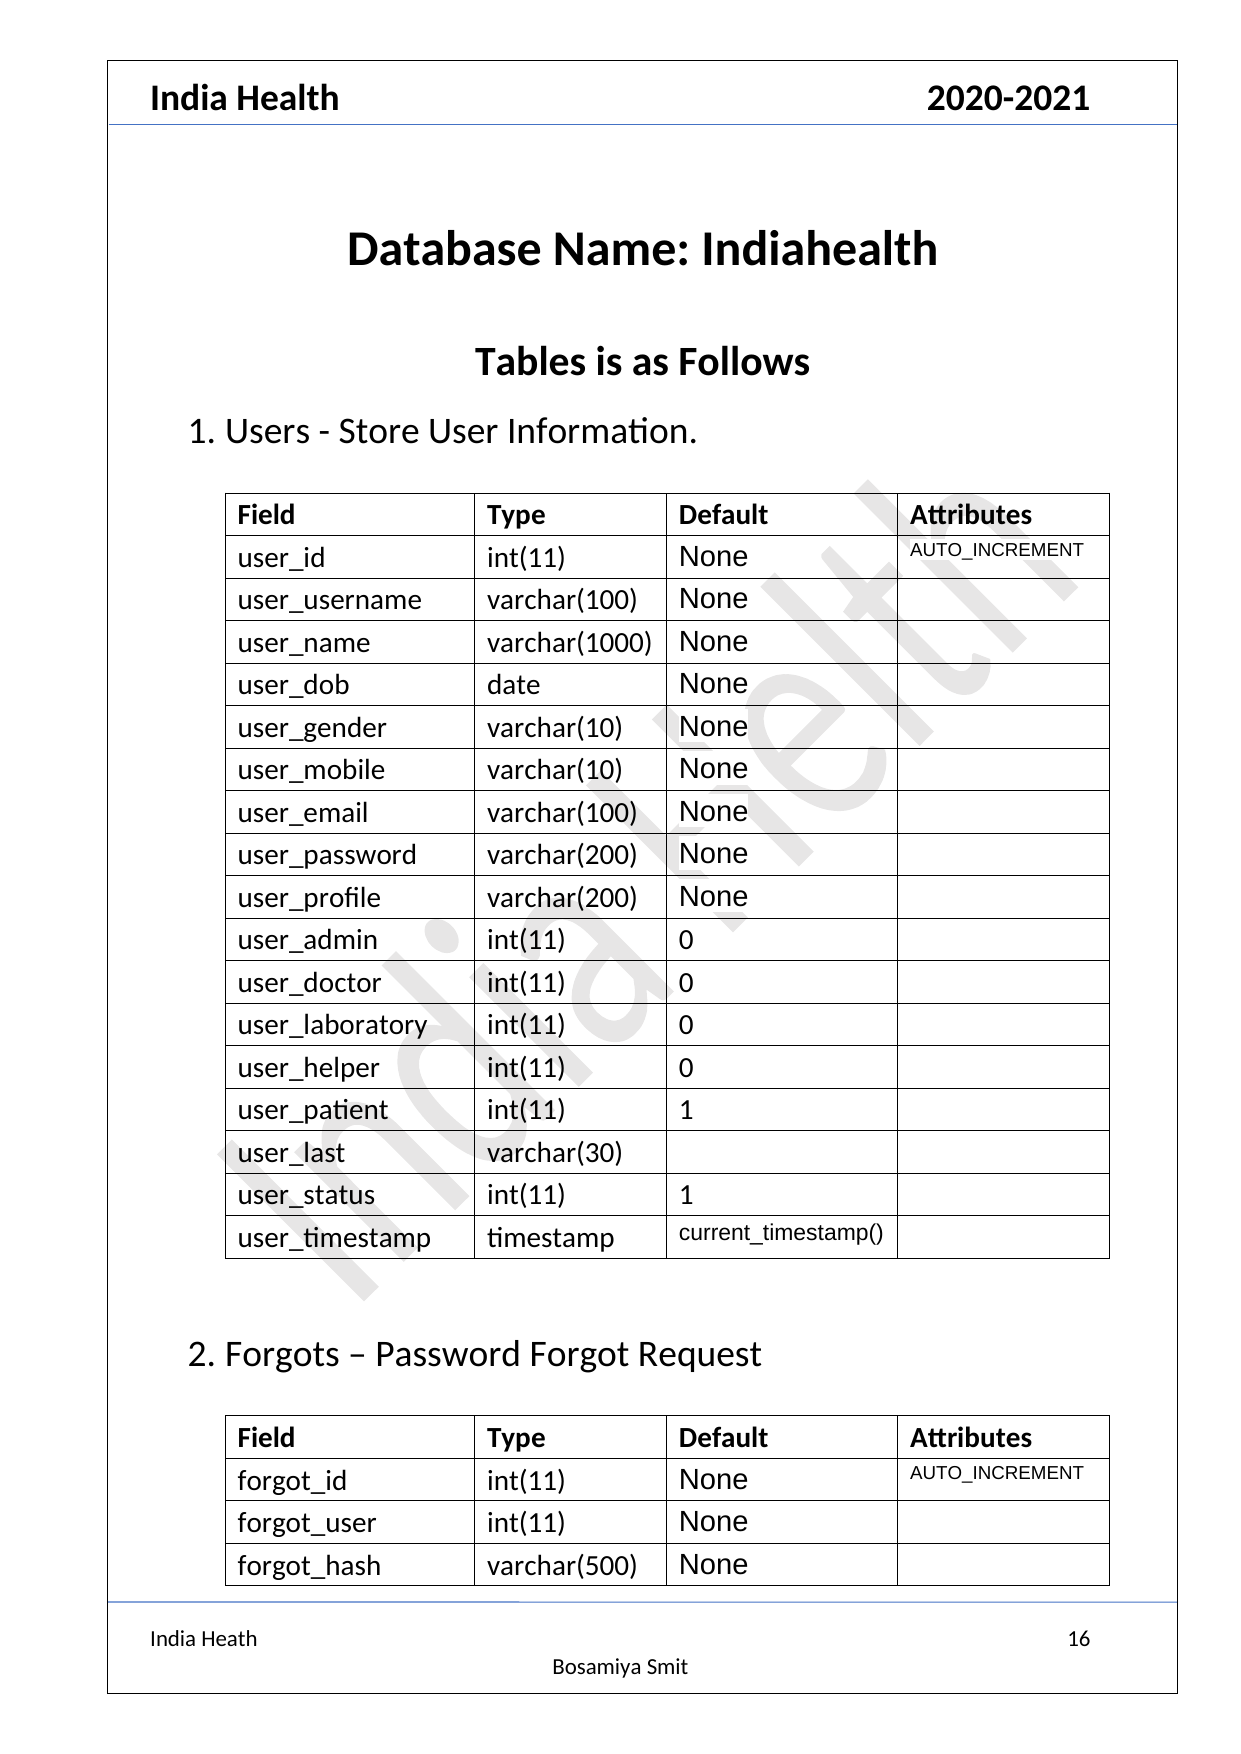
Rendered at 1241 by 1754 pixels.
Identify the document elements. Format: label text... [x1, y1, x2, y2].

table_cell int(11) [475, 1089, 666, 1130]
table_cell 0 [667, 961, 897, 1002]
table_cell [898, 791, 1109, 832]
table_cell int(11) [475, 1046, 666, 1087]
table_cell user_password [226, 834, 474, 875]
table_cell [898, 664, 1109, 705]
text Database Name: Indiahealth [150, 217, 1135, 278]
list Forgots – Password Forgot Request [187, 1330, 1135, 1376]
table_cell user_status [226, 1174, 474, 1215]
table_cell [898, 834, 1109, 875]
table_cell forgot_id [226, 1459, 474, 1500]
table_cell None [667, 706, 897, 747]
table_cell user_name [226, 621, 474, 662]
table_cell None [667, 536, 897, 577]
table_cell user_admin [226, 919, 474, 960]
table_cell user_profile [226, 876, 474, 917]
table_cell [898, 1216, 1109, 1257]
table_cell varchar(100) [475, 579, 666, 620]
table_cell int(11) [475, 919, 666, 960]
table_cell None [667, 1459, 897, 1500]
table_cell None [667, 876, 897, 917]
table_cell [898, 749, 1109, 790]
table_cell AUTO_INCREMENT [898, 536, 1109, 577]
table_cell int(11) [475, 1004, 666, 1045]
table_cell varchar(10) [475, 749, 666, 790]
list Users - Store User Information. [187, 407, 1135, 453]
table_cell user_username [226, 579, 474, 620]
table_cell user_patient [226, 1089, 474, 1130]
table_header Field [226, 1416, 474, 1458]
table_cell varchar(1000) [475, 621, 666, 662]
table_cell user_doctor [226, 961, 474, 1002]
table_cell None [667, 1501, 897, 1543]
table_cell None [667, 834, 897, 875]
table_cell [898, 876, 1109, 917]
table_cell int(11) [475, 1174, 666, 1215]
table_cell [898, 919, 1109, 960]
table_cell user_timestamp [226, 1216, 474, 1257]
table_cell [667, 1131, 897, 1172]
table_cell None [667, 791, 897, 832]
table_cell AUTO_INCREMENT [898, 1459, 1109, 1500]
table_cell varchar(200) [475, 876, 666, 917]
table_cell int(11) [475, 536, 666, 577]
table_cell [898, 1544, 1109, 1585]
table_cell 0 [667, 919, 897, 960]
table_header Default [667, 494, 897, 535]
table_cell None [667, 749, 897, 790]
table_cell [898, 621, 1109, 662]
table_cell varchar(200) [475, 834, 666, 875]
table_header Field [226, 494, 474, 535]
table_cell [898, 1174, 1109, 1215]
table_cell None [667, 1544, 897, 1585]
table_cell int(11) [475, 1459, 666, 1500]
table_cell timestamp [475, 1216, 666, 1257]
table_cell 0 [667, 1046, 897, 1087]
table_cell [898, 706, 1109, 747]
table_header Type [475, 494, 666, 535]
table_cell 1 [667, 1174, 897, 1215]
table_header Default [667, 1416, 897, 1458]
table_cell [898, 1004, 1109, 1045]
table_cell None [667, 621, 897, 662]
table_cell user_dob [226, 664, 474, 705]
table_cell user_email [226, 791, 474, 832]
table_cell 1 [667, 1089, 897, 1130]
table_cell user_gender [226, 706, 474, 747]
table_cell forgot_user [226, 1501, 474, 1543]
table_cell 0 [667, 1004, 897, 1045]
table_cell [898, 1131, 1109, 1172]
table_cell user_helper [226, 1046, 474, 1087]
table_cell varchar(30) [475, 1131, 666, 1172]
table_cell varchar(100) [475, 791, 666, 832]
table_cell varchar(10) [475, 706, 666, 747]
table_cell int(11) [475, 961, 666, 1002]
text Tables is as Follows [150, 335, 1135, 386]
table_header Attributes [898, 494, 1109, 535]
table_cell [898, 1501, 1109, 1543]
table_cell None [667, 579, 897, 620]
table_cell user_id [226, 536, 474, 577]
table_cell None [667, 664, 897, 705]
table_cell user_laboratory [226, 1004, 474, 1045]
table_header Type [475, 1416, 666, 1458]
table_cell [898, 1089, 1109, 1130]
table_header Attributes [898, 1416, 1109, 1458]
table_cell forgot_hash [226, 1544, 474, 1585]
table_cell [898, 579, 1109, 620]
table_cell [898, 961, 1109, 1002]
table_cell int(11) [475, 1501, 666, 1543]
table_cell [898, 1046, 1109, 1087]
table_cell varchar(500) [475, 1544, 666, 1585]
table_cell date [475, 664, 666, 705]
table_cell user_last [226, 1131, 474, 1172]
table_cell user_mobile [226, 749, 474, 790]
table_cell current_timestamp() [667, 1216, 897, 1257]
